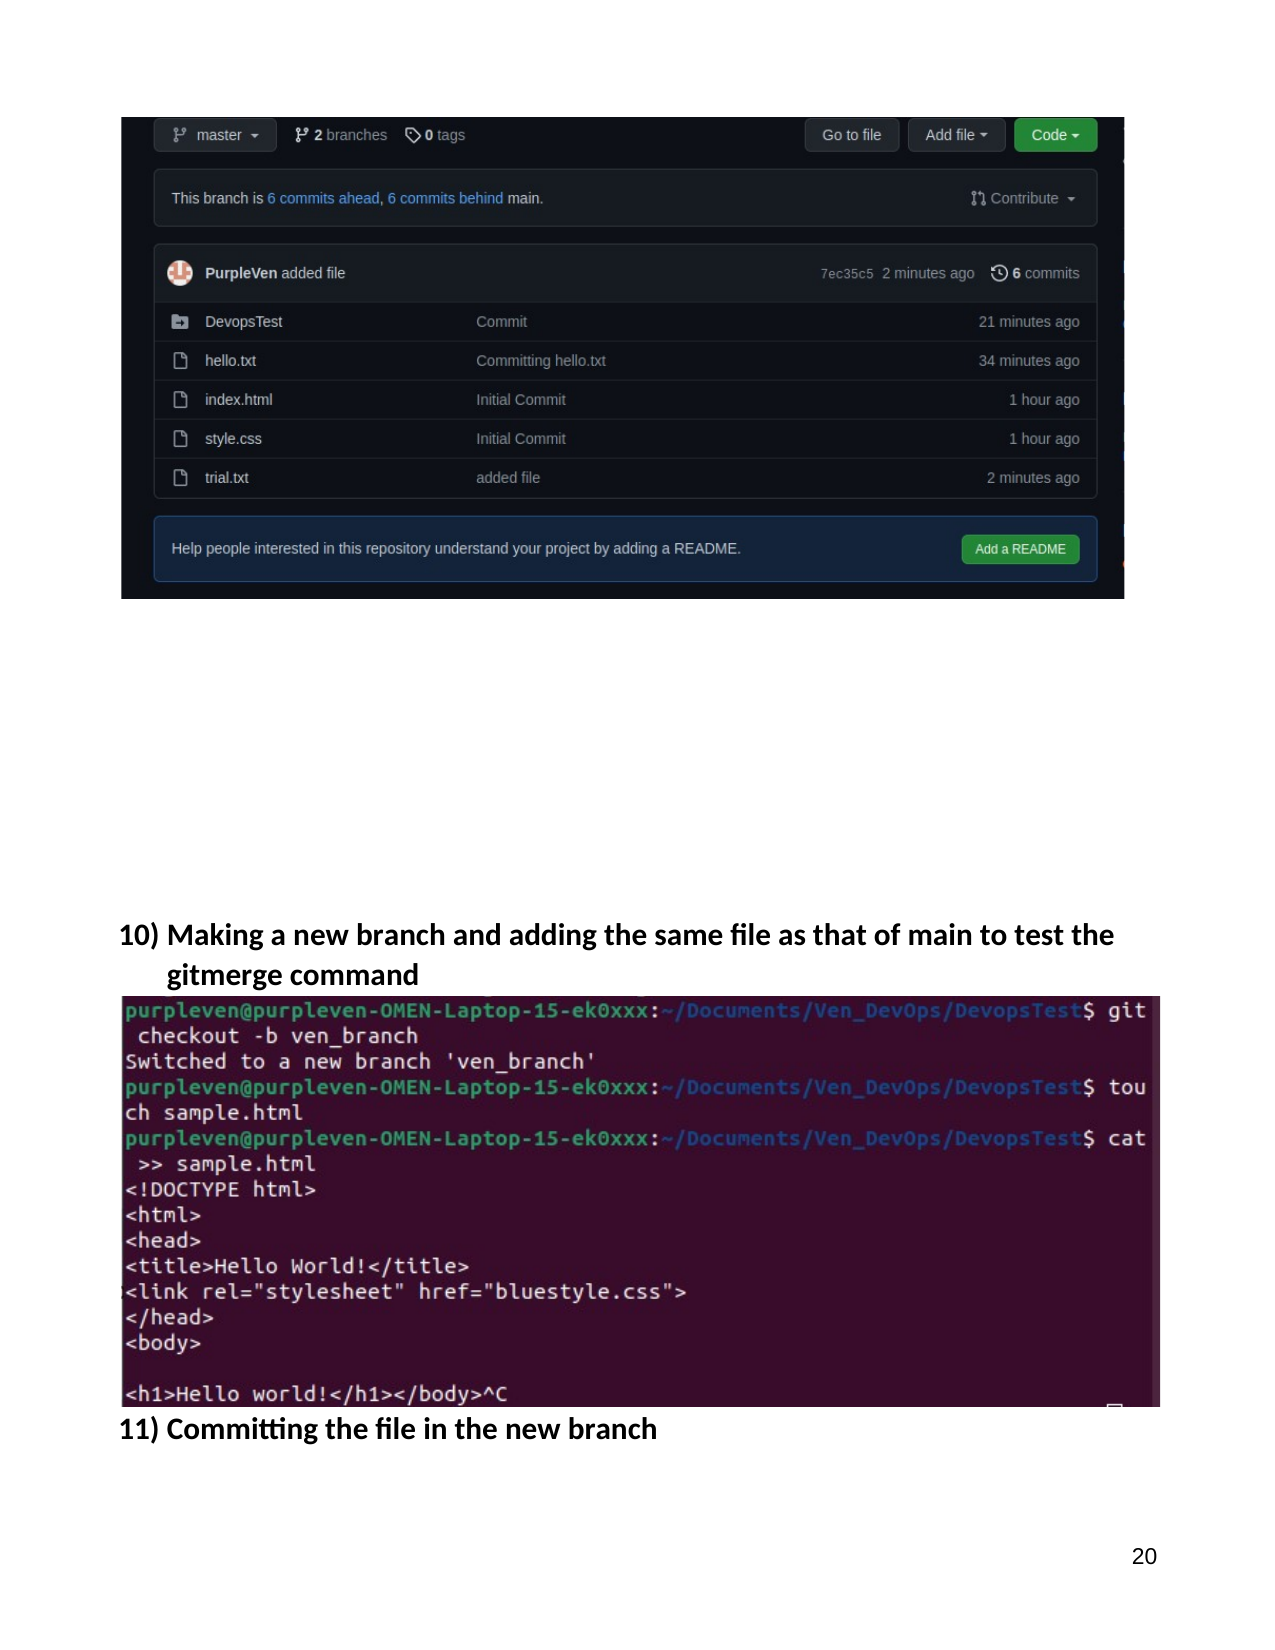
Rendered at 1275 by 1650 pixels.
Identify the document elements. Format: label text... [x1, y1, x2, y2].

picture [121, 996, 1161, 1407]
list Making a new branch and adding the same file as that of main to test the gitmerge command [118, 915, 1155, 993]
list Committing the file in the new branch [118, 1409, 1155, 1447]
picture [121, 117, 1125, 599]
